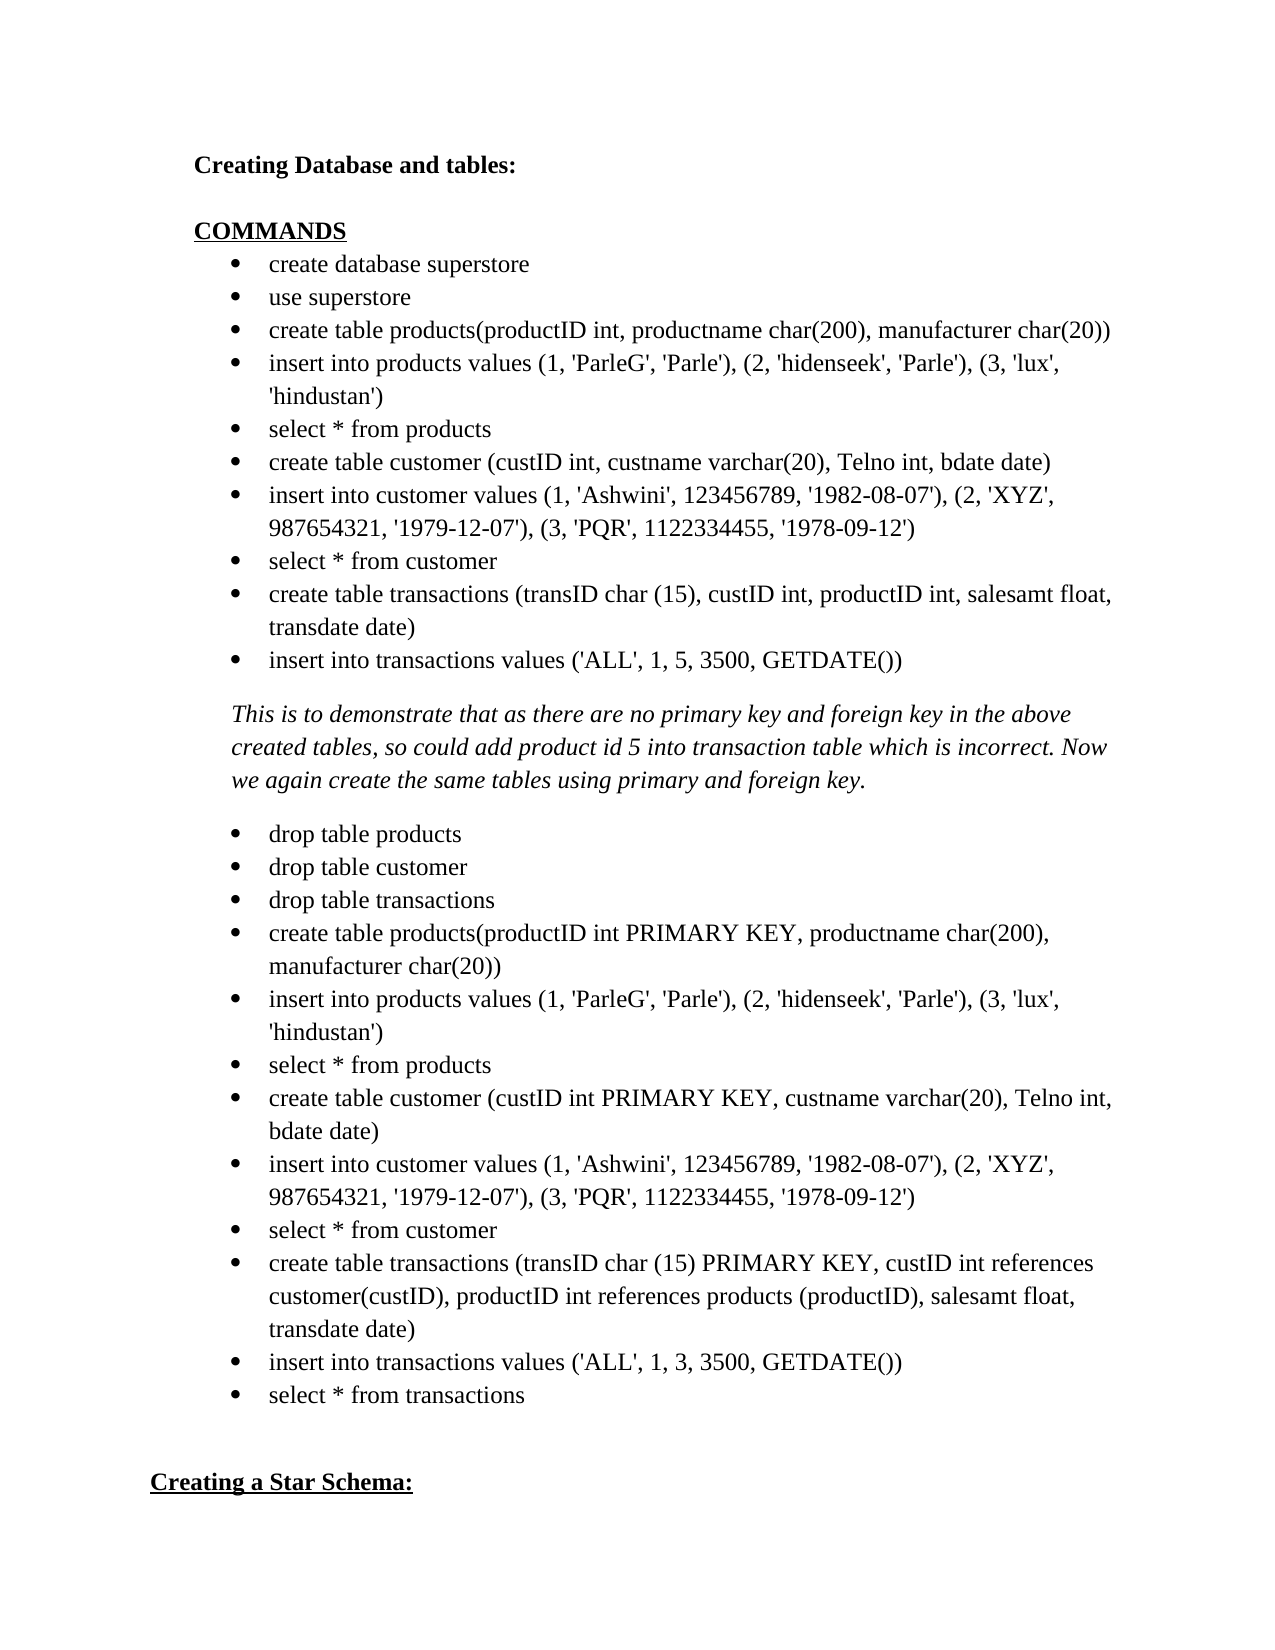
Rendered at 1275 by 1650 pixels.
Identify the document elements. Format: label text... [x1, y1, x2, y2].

list insert into transactions values ('ALL', 1, 3, 3500, GETDATE()) [231, 1347, 1125, 1376]
list COMMANDS [194, 216, 1125, 245]
list Creating Database and tables: [194, 150, 1125, 179]
list insert into products values (1, 'ParleG', 'Parle'), (2, 'hidenseek', 'Parle'), (3, 'lux', 'hindustan') [231, 984, 1125, 1046]
list insert into transactions values ('ALL', 1, 5, 3500, GETDATE()) [231, 645, 1125, 674]
list create table products(productID int, productname char(200), manufacturer char(20)) [231, 315, 1125, 344]
list create table products(productID int PRIMARY KEY, productname char(200), manufacturer char(20)) [231, 918, 1125, 980]
list select * from customer [231, 1215, 1125, 1244]
list insert into customer values (1, 'Ashwini', 123456789, '1982-08-07'), (2, 'XYZ', 987654321, '1979-12-07'), (3, 'PQR', 1122334455, '1978-09-12') [231, 480, 1125, 542]
list create table transactions (transID char (15), custID int, productID int, salesamt float, transdate date) [231, 579, 1125, 641]
text This is to demonstrate that as there are no primary key and foreign key in the above created tables, so could add product id 5 into transaction table which is incorrect. Now we again create the same tables using primary and foreign key. [231, 699, 1125, 794]
list drop table transactions [231, 885, 1125, 914]
list select * from transactions [231, 1380, 1125, 1409]
list create table transactions (transID char (15) PRIMARY KEY, custID int references customer(custID), productID int references products (productID), salesamt float, transdate date) [231, 1248, 1125, 1343]
text Creating a Star Schema: [150, 1467, 1125, 1496]
list select * from products [231, 414, 1125, 443]
list insert into products values (1, 'ParleG', 'Parle'), (2, 'hidenseek', 'Parle'), (3, 'lux', 'hindustan') [231, 348, 1125, 410]
list use superstore [231, 282, 1125, 311]
list create table customer (custID int PRIMARY KEY, custname varchar(20), Telno int, bdate date) [231, 1083, 1125, 1145]
list create database superstore [231, 249, 1125, 278]
list select * from customer [231, 546, 1125, 575]
list create table customer (custID int, custname varchar(20), Telno int, bdate date) [231, 447, 1125, 476]
list drop table customer [231, 852, 1125, 881]
list select * from products [231, 1050, 1125, 1079]
list drop table products [231, 819, 1125, 848]
list insert into customer values (1, 'Ashwini', 123456789, '1982-08-07'), (2, 'XYZ', 987654321, '1979-12-07'), (3, 'PQR', 1122334455, '1978-09-12') [231, 1149, 1125, 1211]
